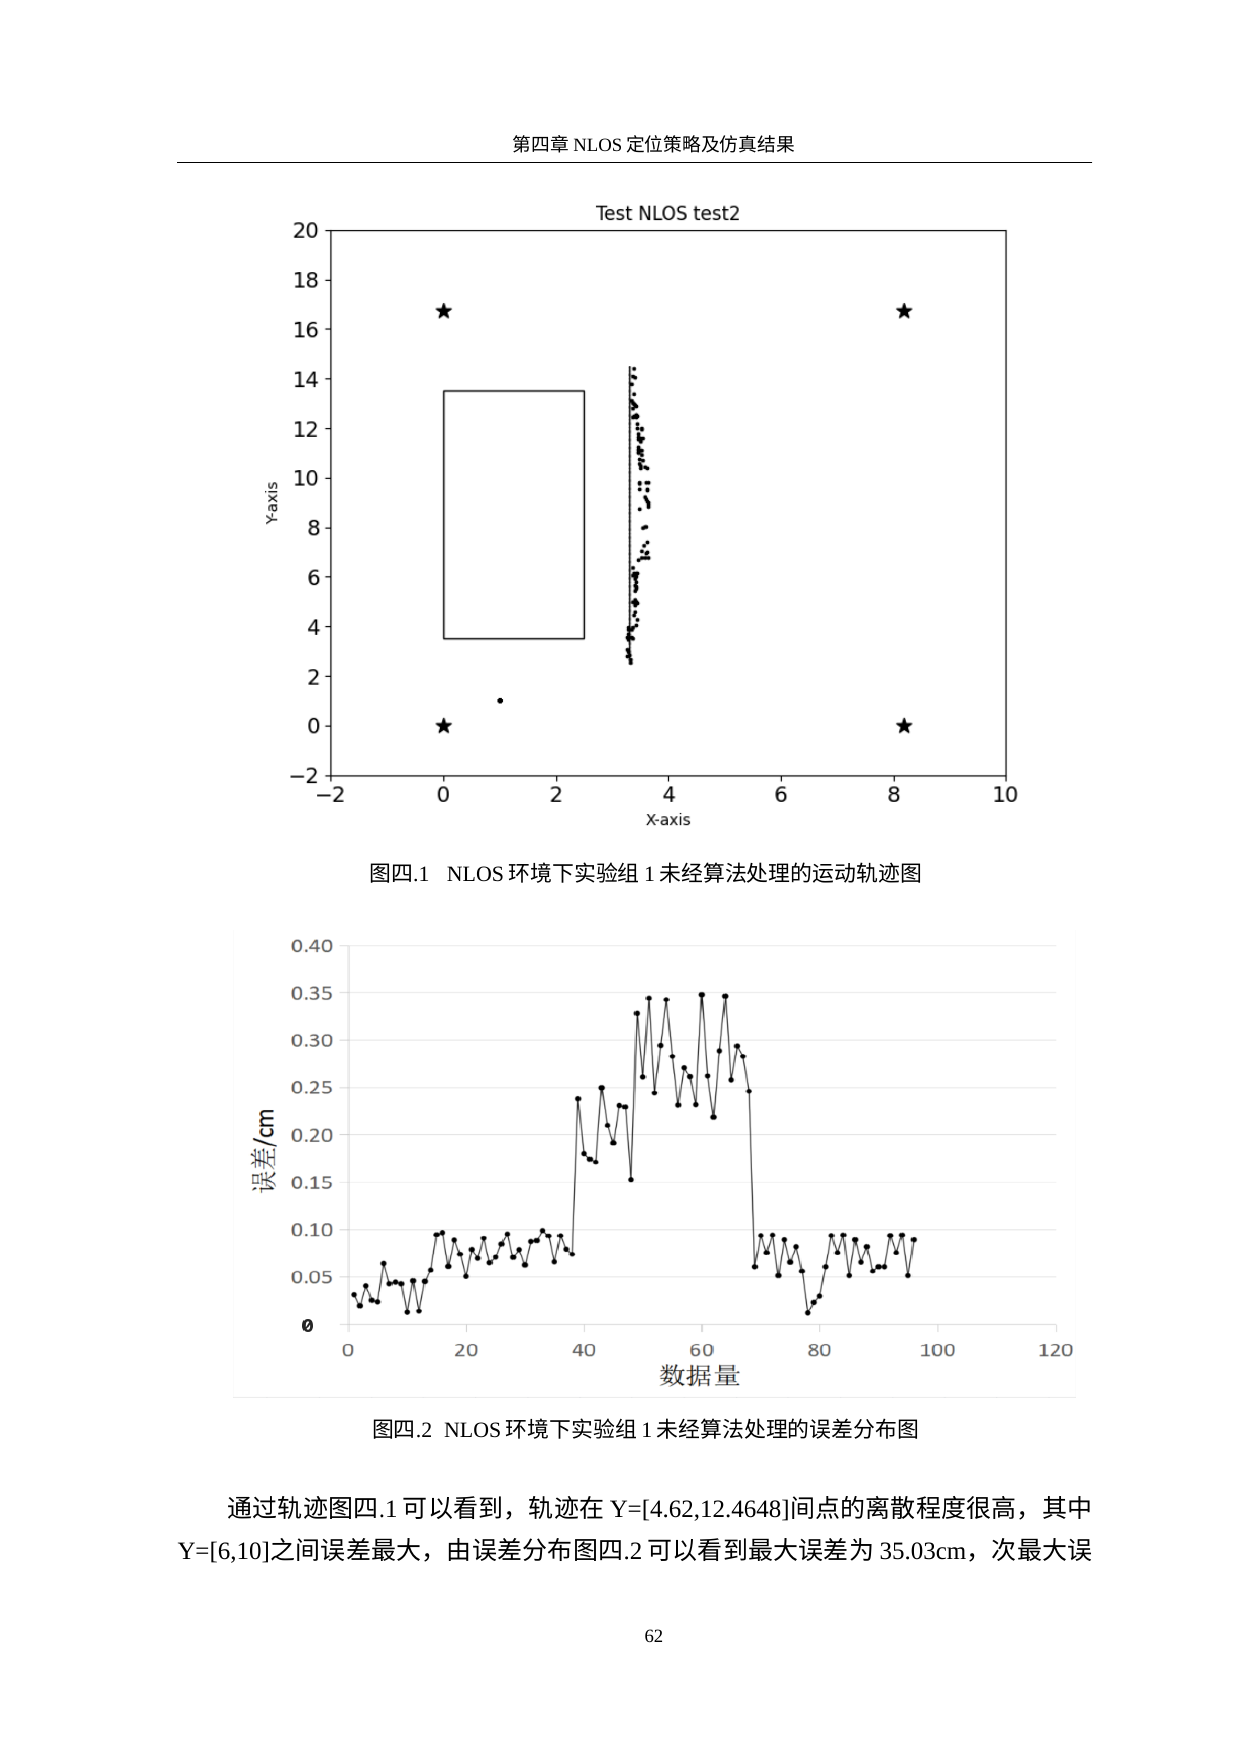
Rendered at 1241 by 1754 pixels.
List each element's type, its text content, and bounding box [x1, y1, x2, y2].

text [177, 1484, 1092, 1568]
picture [233, 177, 1062, 844]
text NLOS环境下实验组1未经算法处理的运动轨迹图 [177, 856, 1092, 888]
text NLOS环境下实验组1未经算法处理的误差分布图 [177, 1412, 1092, 1444]
